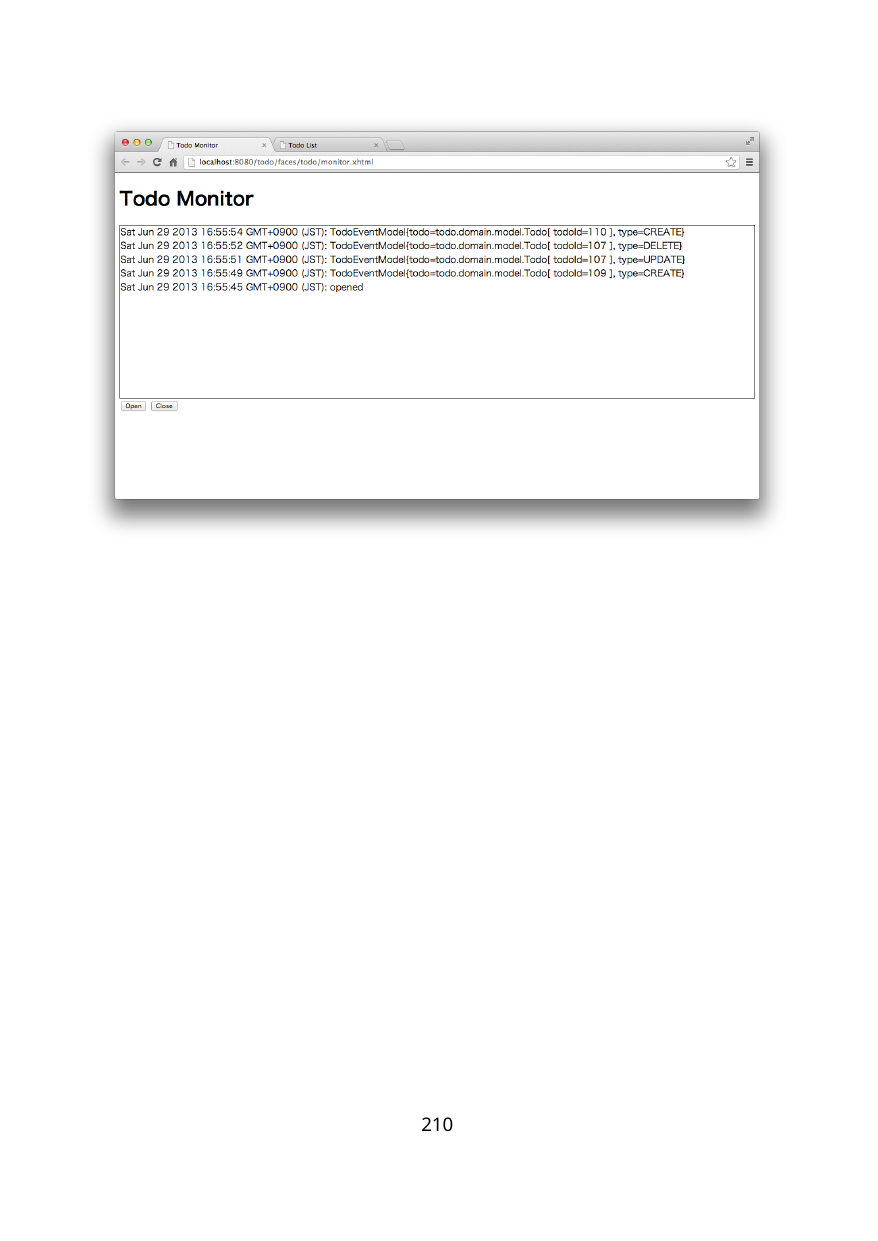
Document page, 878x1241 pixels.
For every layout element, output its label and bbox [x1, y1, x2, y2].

picture [82, 111, 792, 544]
